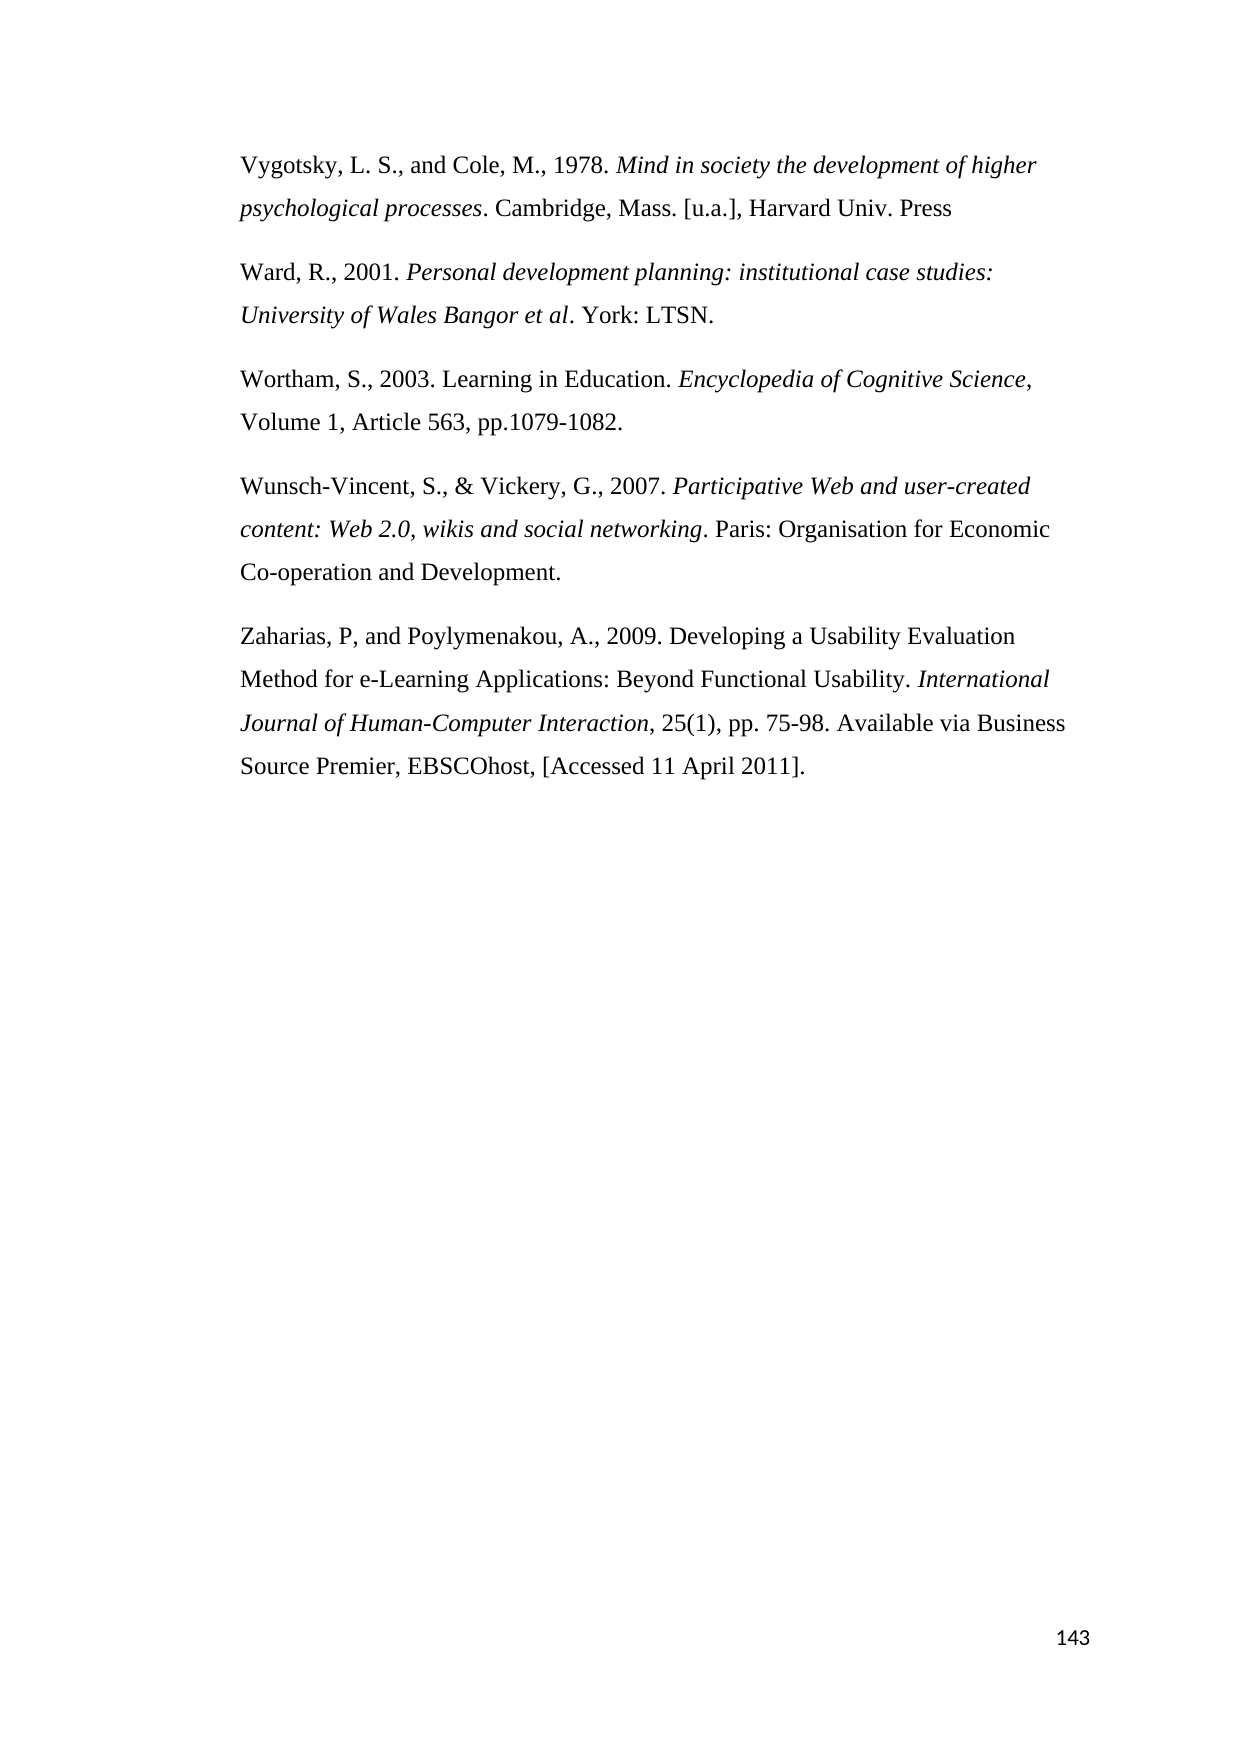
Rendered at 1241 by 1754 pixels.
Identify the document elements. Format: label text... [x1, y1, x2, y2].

text Zaharias, P, and Poylymenakou, A., 2009. Developing a Usability Evaluation Method for e-Learning Applications: Beyond Functional Usability. International Journal of Human-Computer Interaction, 25(1), pp. 75-98. Available via Business Source Premier, EBSCOhost, [Accessed 11 April 2011]. [240, 621, 1090, 779]
text Ward, R., 2001. Personal development planning: institutional case studies: University of Wales Bangor et al. York: LTSN. [240, 257, 1090, 329]
text Wunsch-Vincent, S., & Vickery, G., 2007. Participative Web and user-created content: Web 2.0, wikis and social networking. Paris: Organisation for Economic Co-operation and Development. [240, 471, 1090, 586]
text Vygotsky, L. S., and Cole, M., 1978. Mind in society the development of higher psychological processes. Cambridge, Mass. [u.a.], Harvard Univ. Press [240, 150, 1090, 222]
text Wortham, S., 2003. Learning in Education. Encyclopedia of Cognitive Science, Volume 1, Article 563, pp.1079-1082. [240, 364, 1090, 436]
